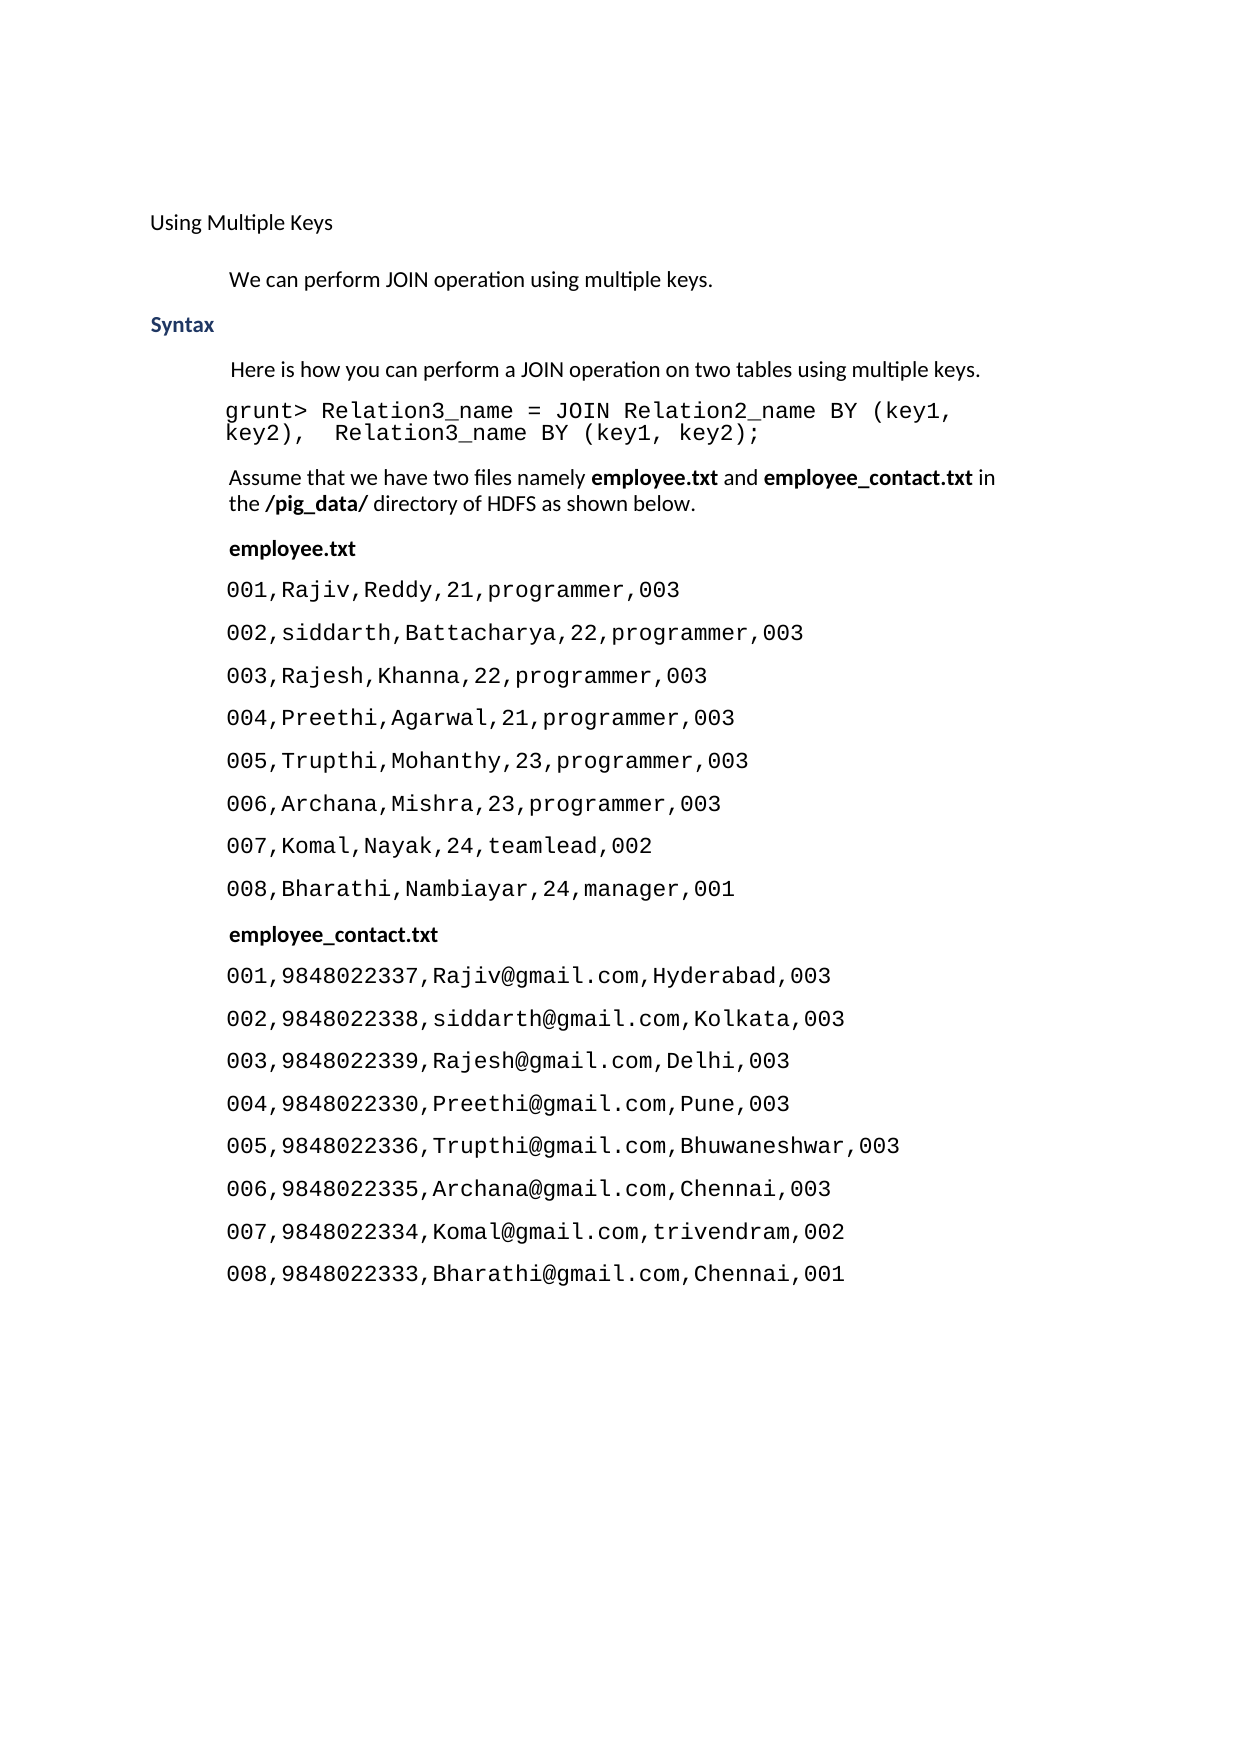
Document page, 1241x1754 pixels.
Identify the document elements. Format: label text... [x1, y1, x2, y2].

text 007,Komal,Nayak,24,teamlead,002 [226, 834, 1090, 860]
text 003,9848022339,Rajesh@gmail.com,Delhi,003 [226, 1049, 1090, 1076]
text 007,9848022334,Komal@gmail.com,trivendram,002 [226, 1220, 1090, 1246]
text 008,9848022333,Bharathi@gmail.com,Chennai,001 [226, 1263, 1090, 1288]
text 008,Bharathi,Nambiayar,24,manager,001 [226, 877, 1090, 903]
text employee.txt [229, 534, 1090, 562]
text 005,9848022336,Trupthi@gmail.com,Bhuwaneshwar,003 [226, 1135, 1090, 1161]
text 002,siddarth,Battacharya,22,programmer,003 [226, 621, 1090, 647]
text 003,Rajesh,Khanna,22,programmer,003 [226, 664, 1090, 690]
text employee_contact.txt [229, 920, 1090, 948]
text Here is how you can perform a JOIN operation on two tables using multiple keys. [230, 355, 1090, 383]
text 006,9848022335,Archana@gmail.com,Chennai,003 [226, 1177, 1090, 1203]
text 004,Preethi,Agarwal,21,programmer,003 [226, 707, 1090, 733]
text Using Multiple Keys [150, 208, 1090, 236]
text 001,9848022337,Rajiv@gmail.com,Hyderabad,003 [226, 964, 1090, 990]
text Syntax [151, 310, 1090, 338]
text 006,Archana,Mishra,23,programmer,003 [226, 792, 1090, 818]
text 002,9848022338,siddarth@gmail.com,Kolkata,003 [226, 1007, 1090, 1033]
text 004,9848022330,Preethi@gmail.com,Pune,003 [226, 1092, 1090, 1118]
text We can perform JOIN operation using multiple keys. [229, 265, 1090, 293]
text 005,Trupthi,Mohanthy,23,programmer,003 [226, 749, 1090, 775]
text 001,Rajiv,Reddy,21,programmer,003 [226, 579, 1090, 605]
text grunt> Relation3_name = JOIN Relation2_name BY (key1, key2), Relation3_name BY (key1, key2); [224, 399, 964, 448]
text Assume that we have two files namely employee.txt and employee_contact.txt in the /pig_data/ directory of HDFS as shown below. [229, 464, 1030, 517]
